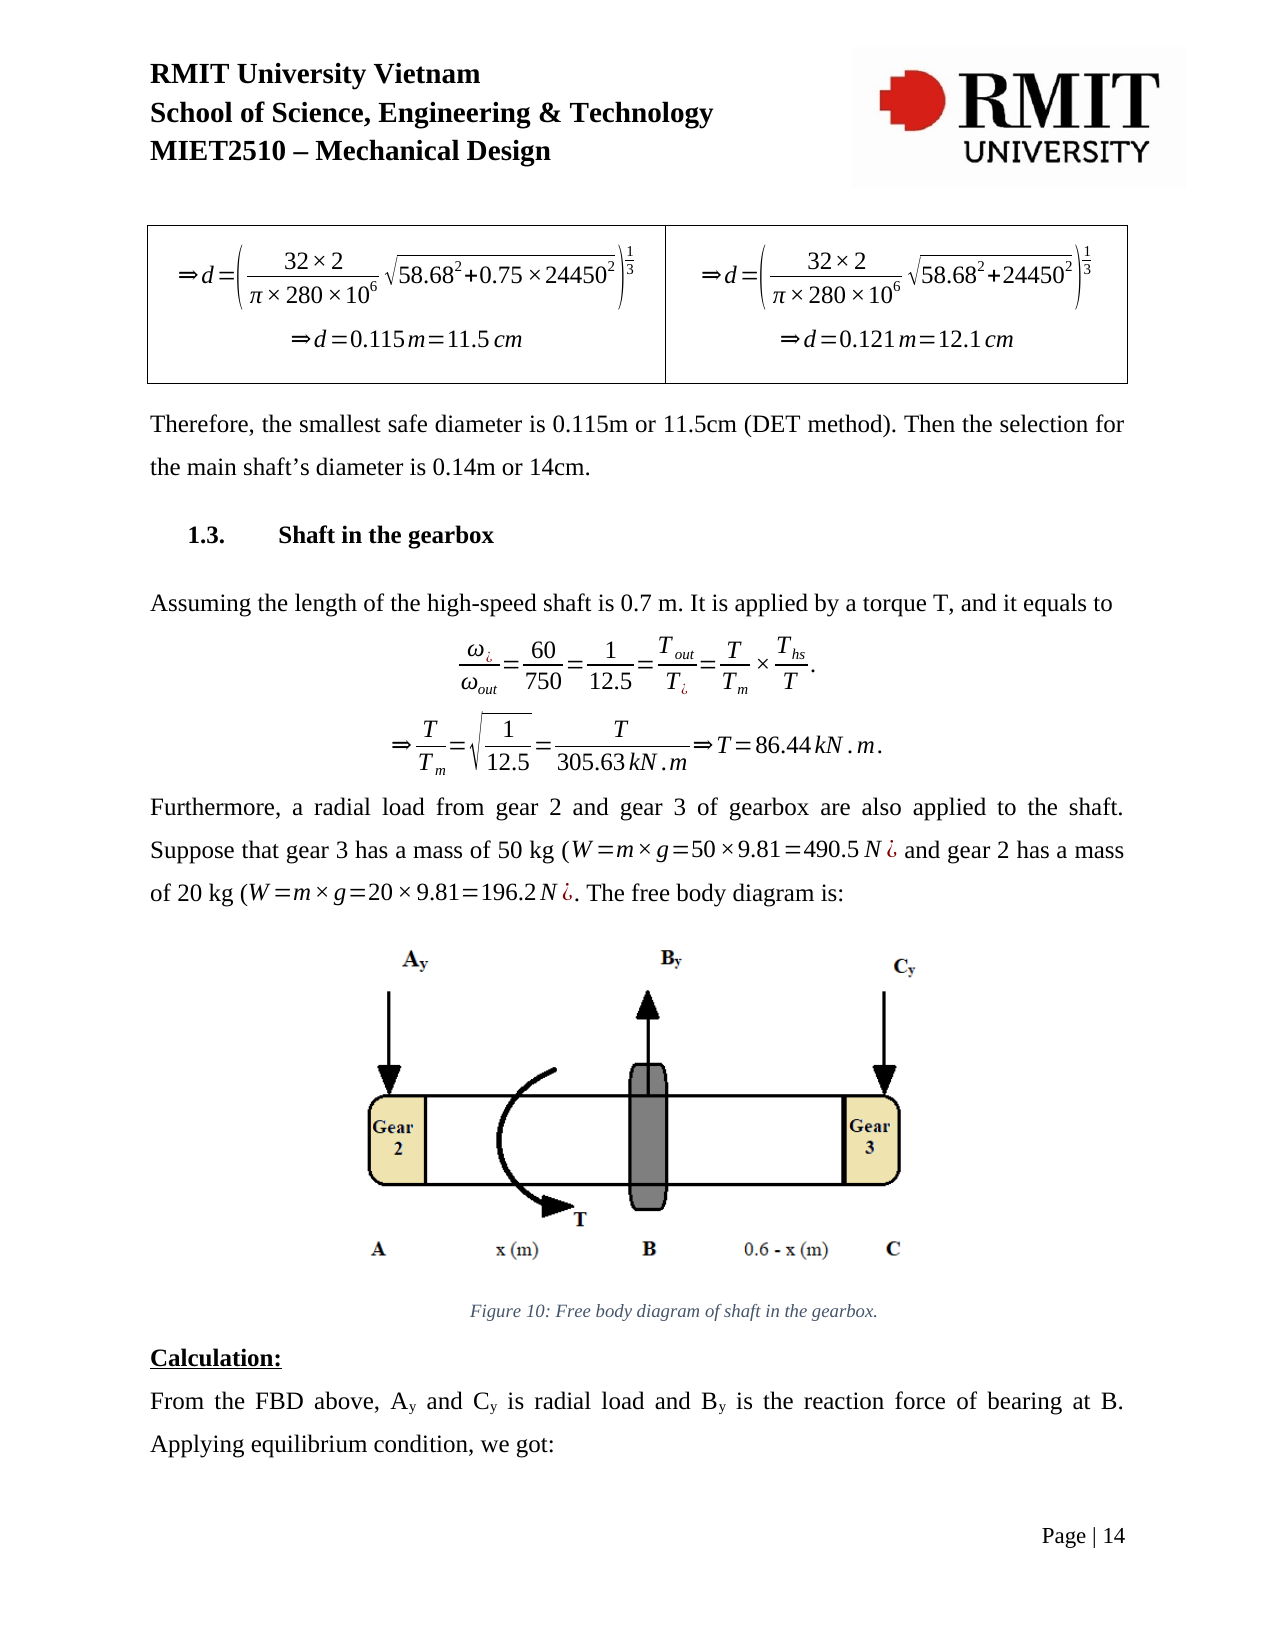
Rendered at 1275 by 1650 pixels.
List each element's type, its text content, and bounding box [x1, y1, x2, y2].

text Calculation: [150, 1343, 1125, 1371]
table_cell [666, 226, 1127, 383]
list Shaft in the gearbox [187, 520, 1125, 549]
text Furthermore, a radial load from gear 2 and gear 3 of gearbox are also applied to the shaft. Suppose that gear 3 has a mass of 50 kg ( and gear 2 has a mass of 20 kg (. The free body diagram is: [150, 792, 1125, 907]
table_cell [148, 226, 665, 383]
text Figure 10: Free body diagram of shaft in the gearbox. [225, 1300, 1125, 1322]
text Therefore, the smallest safe diameter is 0.115m or 11.5cm (DET method). Then the selection for the main shaft’s diameter is 0.14m or 14cm. [150, 409, 1125, 481]
text Assuming the length of the high-speed shaft is 0.7 m. It is applied by a torque T, and it equals to [150, 588, 1125, 617]
text From the FBD above, Ay and Cy is radial load and By is the reaction force of bearing at B. Applying equilibrium condition, we got: [150, 1386, 1125, 1458]
picture [851, 47, 1187, 189]
picture [345, 921, 930, 1288]
